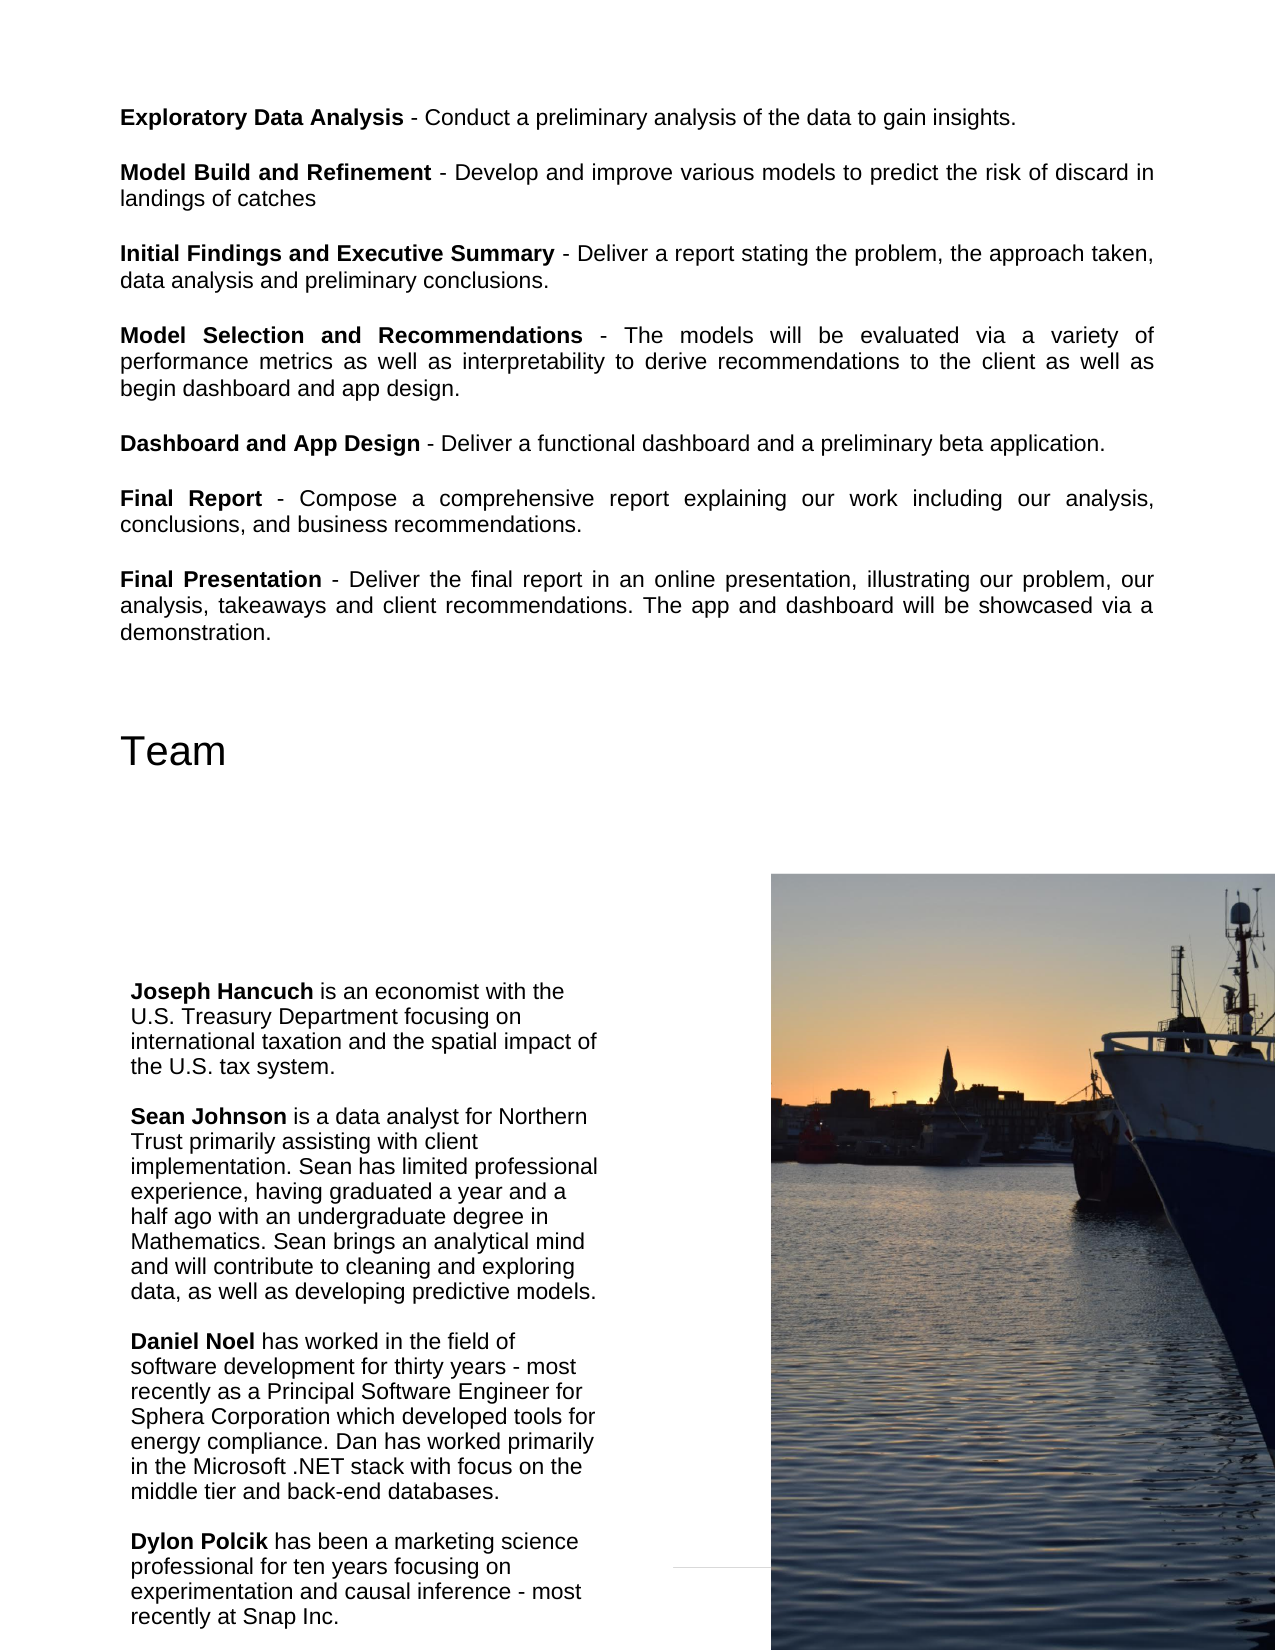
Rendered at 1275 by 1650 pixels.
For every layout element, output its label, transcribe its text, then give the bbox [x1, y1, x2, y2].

text Final Report - Compose a comprehensive report explaining our work including our analysis, conclusions, and business recommendations. [120, 485, 1155, 537]
text Dashboard and App Design - Deliver a functional dashboard and a preliminary beta application. [120, 429, 1155, 456]
text Model Build and Refinement - Develop and improve various models to predict the risk of discard in landings of catches [120, 159, 1155, 212]
text Team [120, 727, 1155, 774]
text Model Selection and Recommendations - The models will be evaluated via a variety of performance metrics as well as interpretability to derive recommendations to the client as well as begin dashboard and app design. [120, 322, 1155, 401]
picture [771, 874, 1275, 1650]
text Exploratory Data Analysis - Conduct a preliminary analysis of the data to gain insights. [120, 104, 1155, 130]
text Initial Findings and Executive Summary - Deliver a report stating the problem, the approach taken, data analysis and preliminary conclusions. [120, 240, 1155, 293]
text Final Presentation - Deliver the final report in an online presentation, illustrating our problem, our analysis, takeaways and client recommendations. The app and dashboard will be showcased via a demonstration. [120, 566, 1155, 645]
